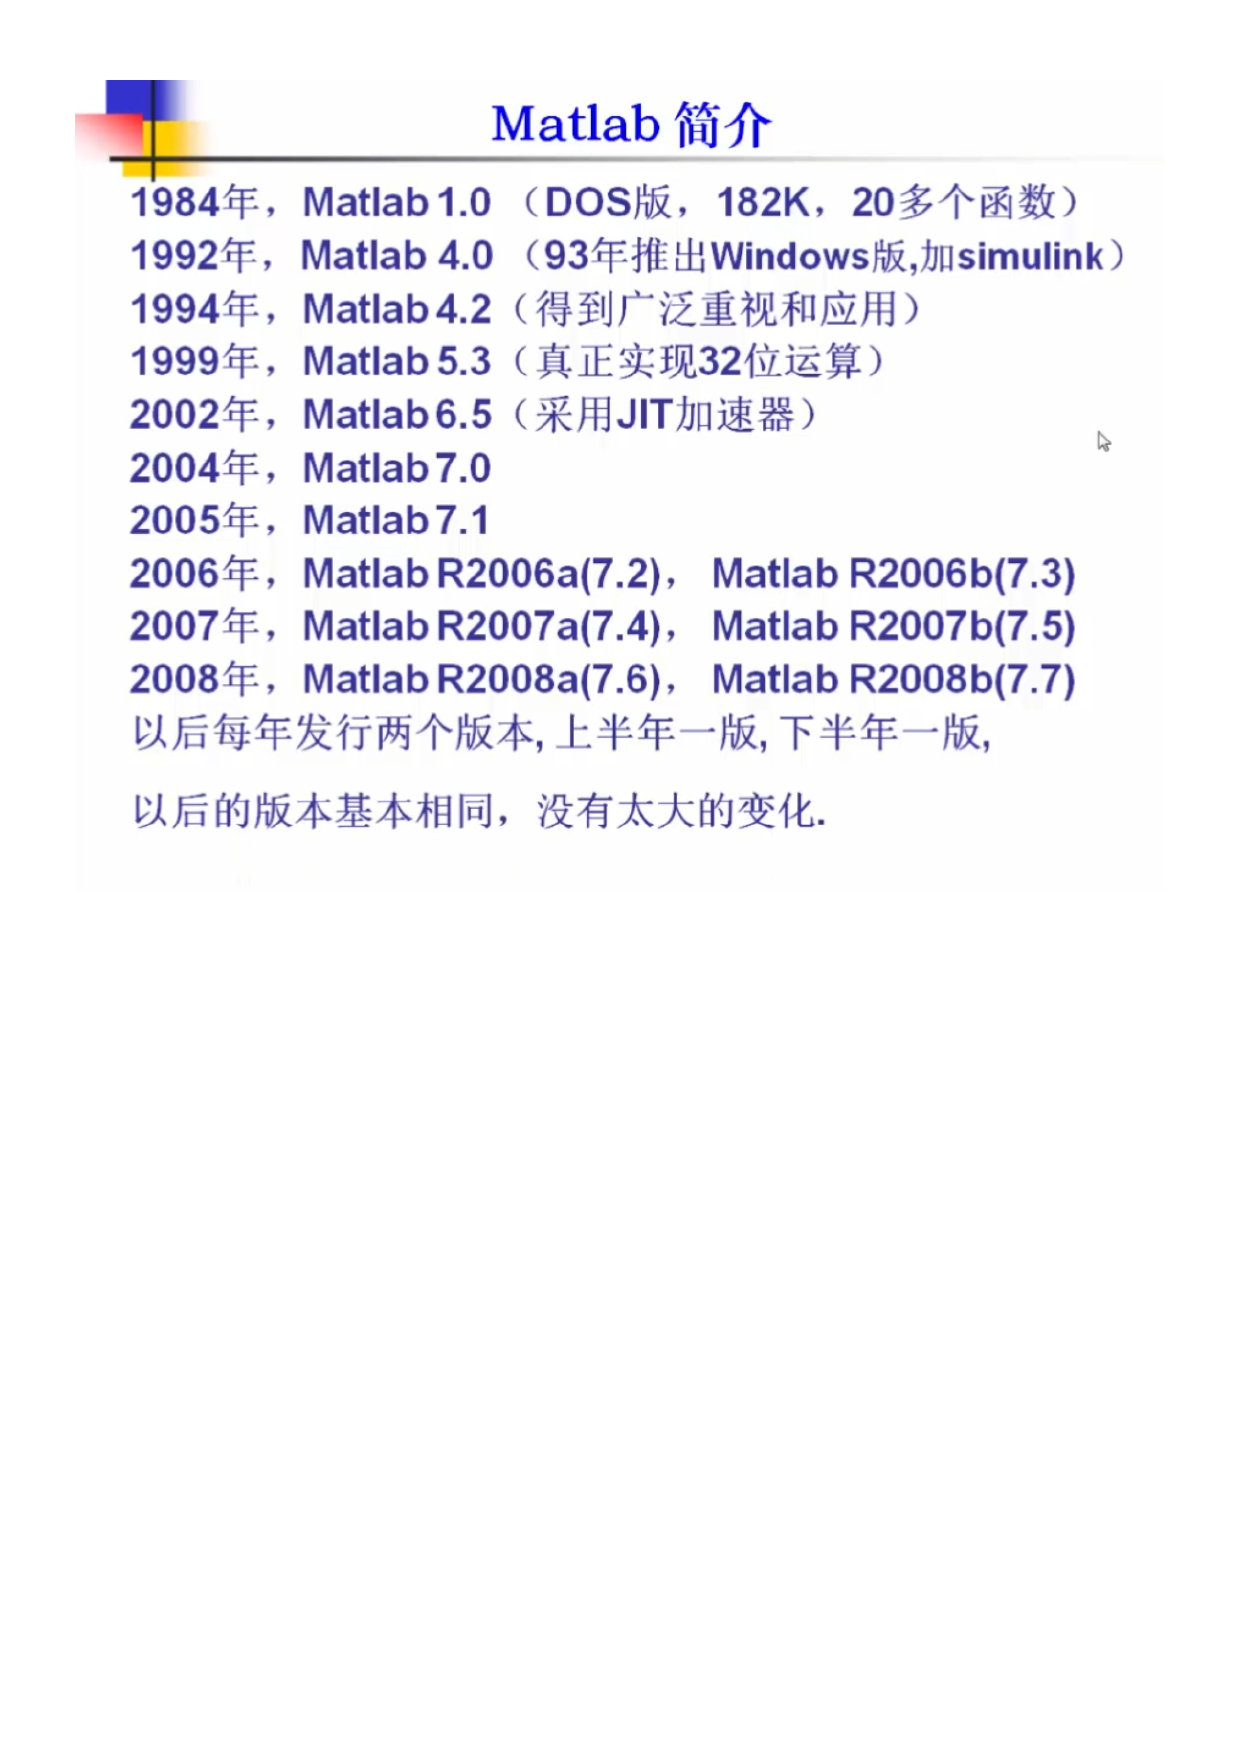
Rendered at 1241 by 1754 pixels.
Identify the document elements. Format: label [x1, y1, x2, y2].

picture [75, 80, 1166, 892]
